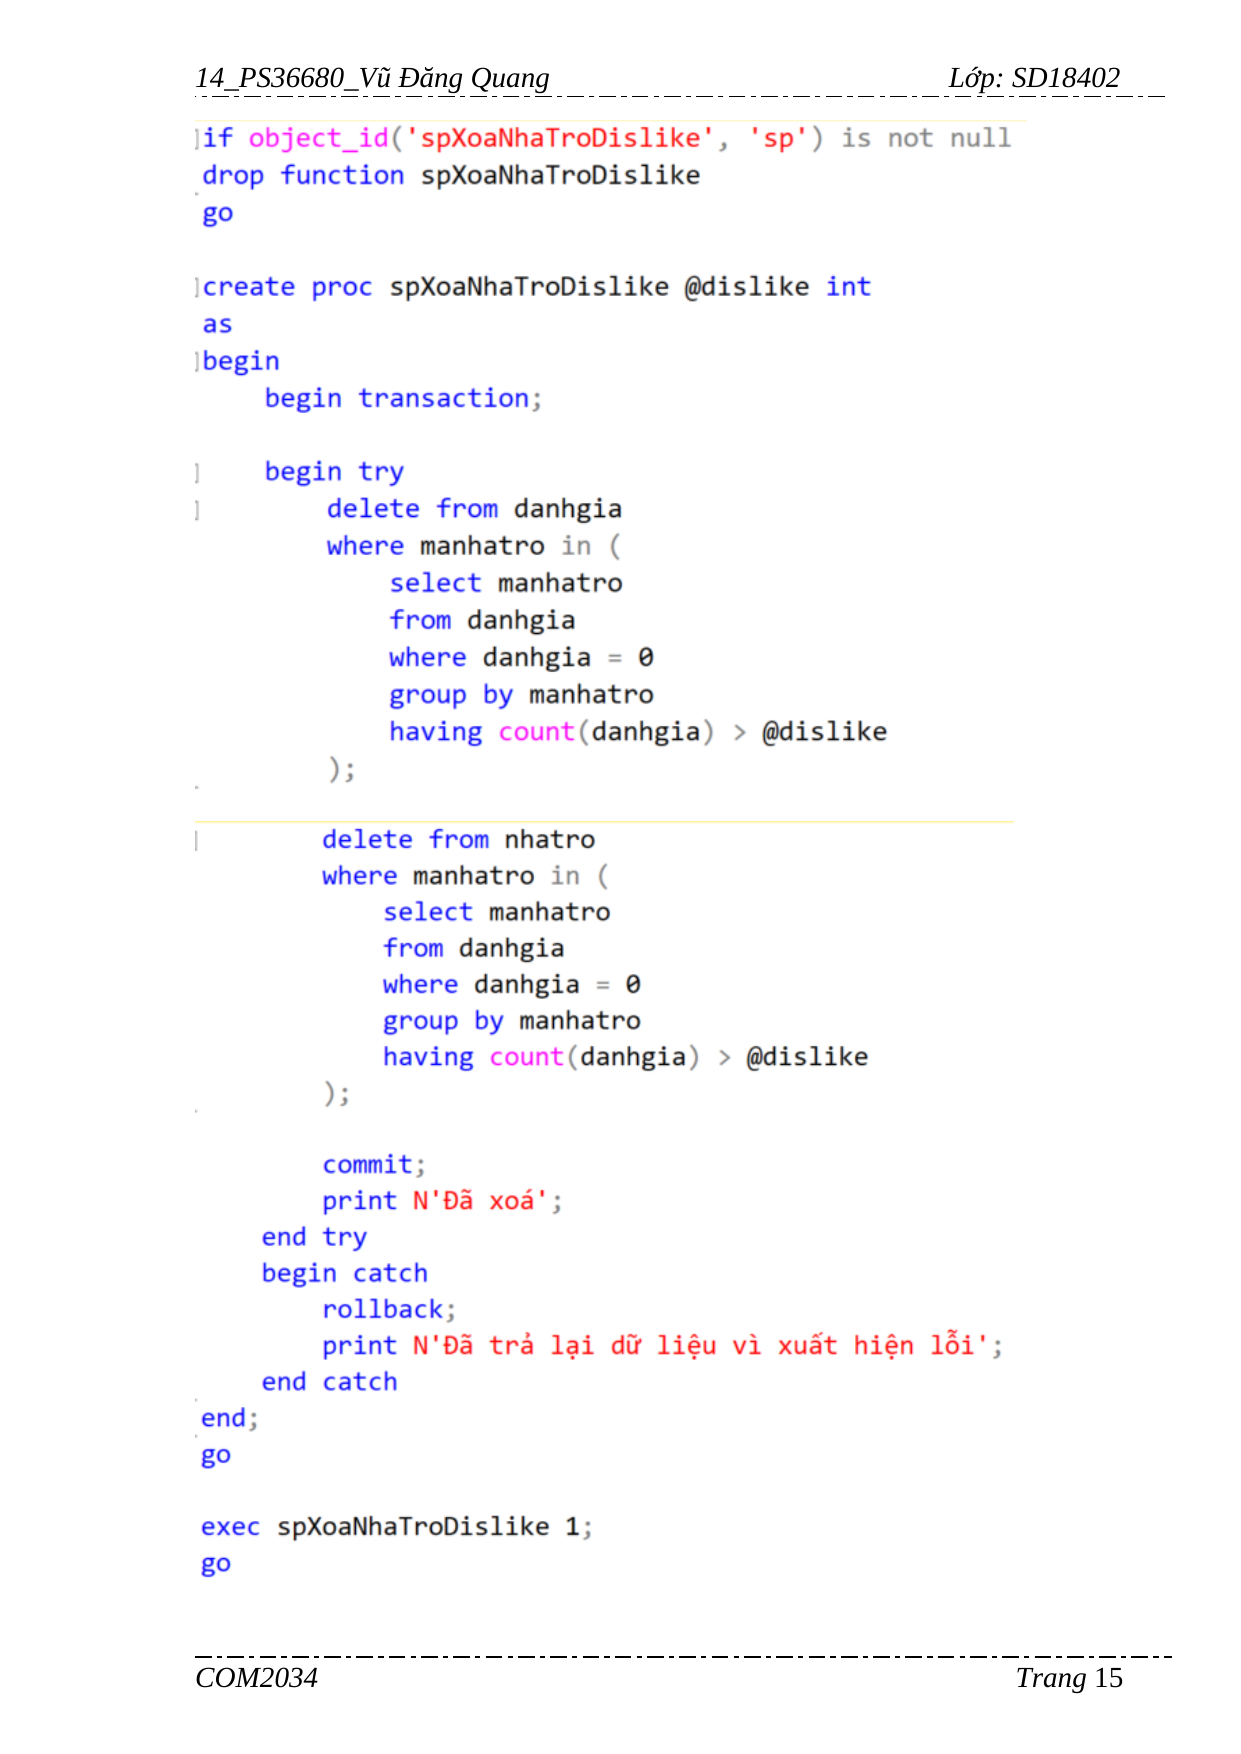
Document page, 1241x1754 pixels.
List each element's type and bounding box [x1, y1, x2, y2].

picture [195, 821, 1014, 1592]
picture [195, 120, 1027, 796]
